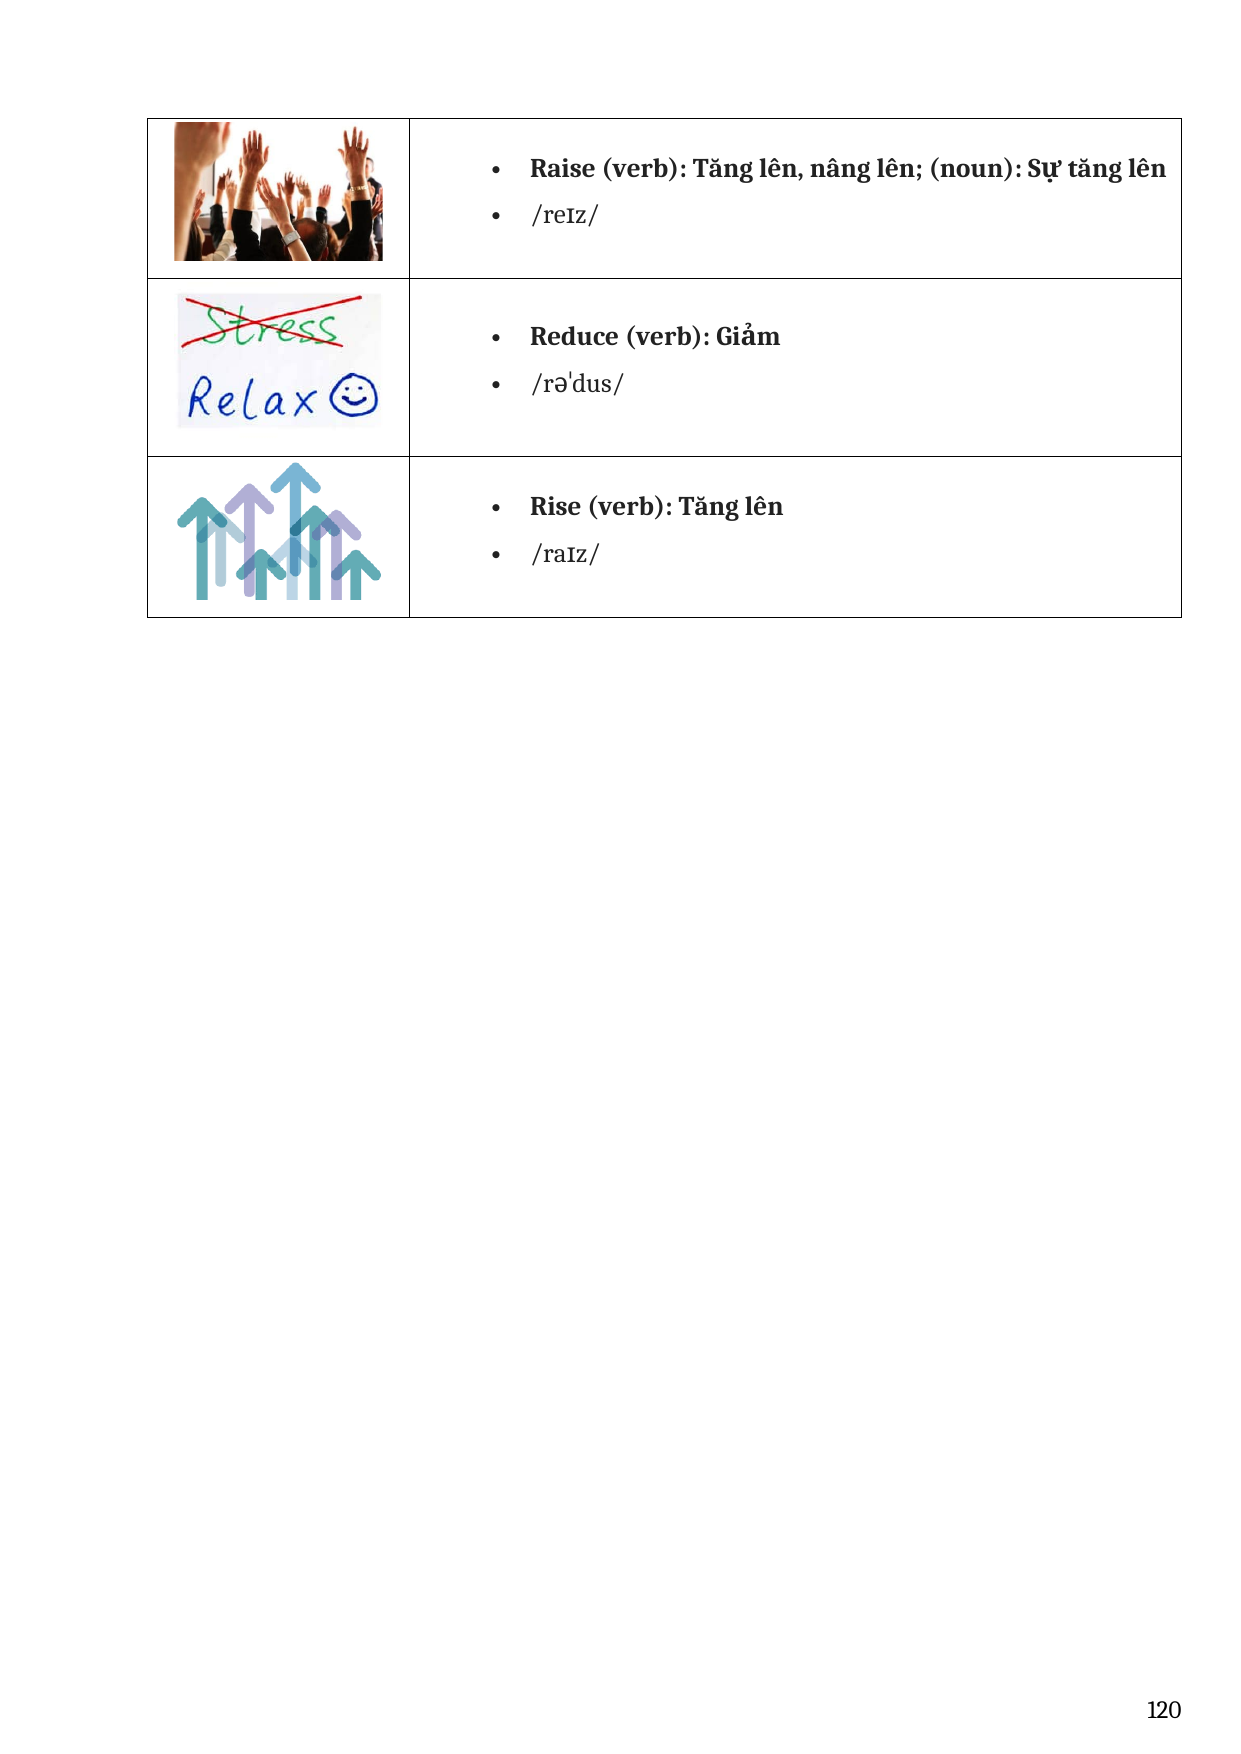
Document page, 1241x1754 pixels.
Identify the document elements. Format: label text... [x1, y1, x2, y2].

picture [174, 460, 383, 600]
picture [174, 282, 383, 439]
table_cell Raise (verb): Tăng lên, nâng lên; (noun): Sự tăng lên /reɪz/ [410, 119, 1181, 278]
table_cell [148, 119, 409, 278]
table_cell Reduce (verb): Giảm /rəˈdus/ [410, 279, 1181, 456]
table_cell [148, 279, 409, 456]
table_cell [148, 457, 409, 617]
table_cell Rise (verb): Tăng lên /raɪz/ [410, 457, 1181, 617]
picture [174, 122, 383, 261]
